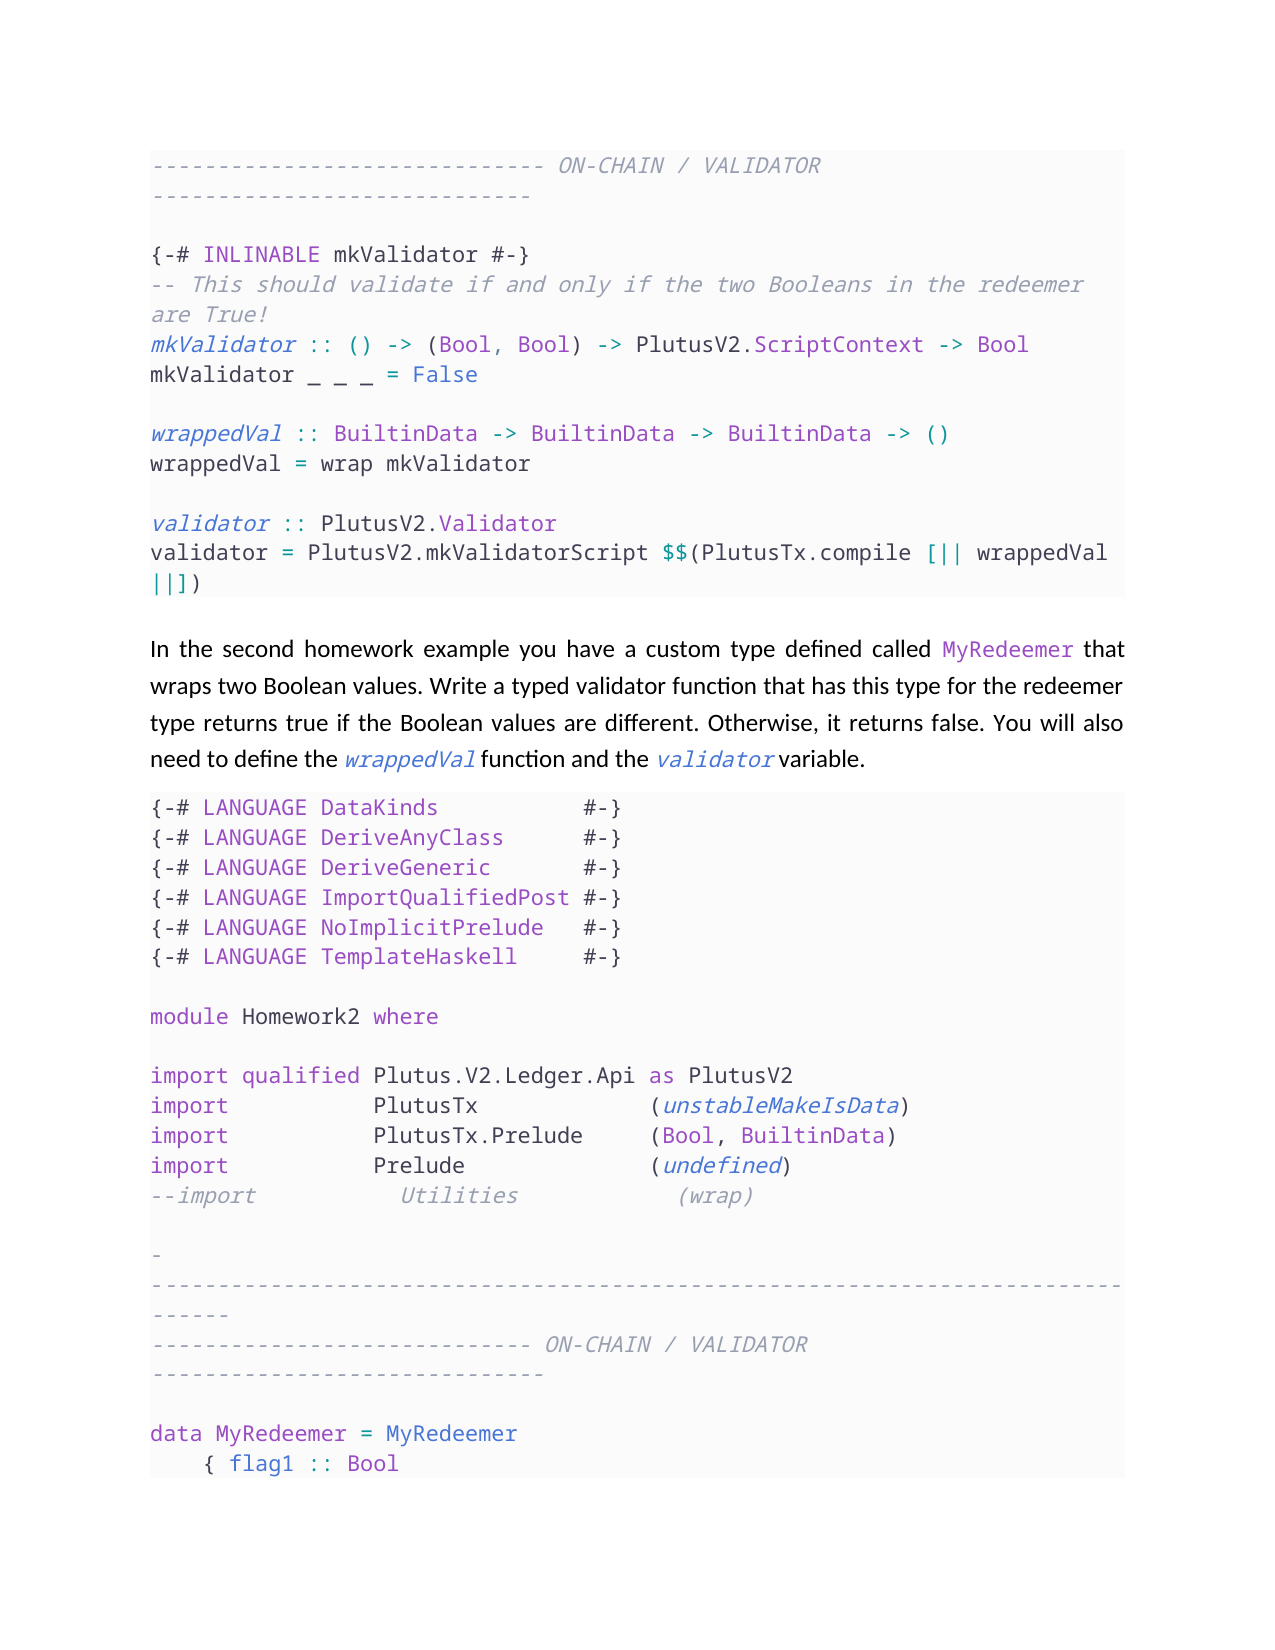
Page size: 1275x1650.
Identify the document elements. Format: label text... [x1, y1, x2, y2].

text -- This should validate if and only if the two Booleans in the redeemer are True! [150, 269, 1125, 329]
text import PlutusTx (unstableMakeIsData) [150, 1090, 1125, 1120]
text import PlutusTx.Prelude (Bool, BuiltinData) [150, 1120, 1125, 1150]
text {-# LANGUAGE DataKinds #-} [150, 792, 1125, 822]
text mkValidator _ _ _ = False [150, 358, 1125, 388]
text ------------------------------ ON-CHAIN / VALIDATOR ----------------------------- [150, 150, 1125, 209]
text {-# LANGUAGE ImportQualifiedPost #-} [150, 882, 1125, 912]
text {-# INLINABLE mkValidator #-} [150, 239, 1125, 269]
text In the second homework example you have a custom type defined called MyRedeemer that wraps two Boolean values. Write a typed validator function that has this type for the redeemer type returns true if the Boolean values are different. Otherwise, it returns false. You will also need to define the wrappedVal function and the validator variable. [150, 633, 1125, 774]
text { flag1 :: Bool [150, 1448, 1125, 1478]
text ----------------------------- ON-CHAIN / VALIDATOR ------------------------------ [150, 1329, 1125, 1388]
text validator :: PlutusV2.Validator [150, 507, 1125, 537]
text --------------------------------------------------------------------------------- [150, 1239, 1125, 1329]
text wrappedVal = wrap mkValidator [150, 448, 1125, 478]
text data MyRedeemer = MyRedeemer [150, 1418, 1125, 1448]
text import qualified Plutus.V2.Ledger.Api as PlutusV2 [150, 1061, 1125, 1090]
text {-# LANGUAGE NoImplicitPrelude #-} [150, 912, 1125, 941]
text wrappedVal :: BuiltinData -> BuiltinData -> BuiltinData -> () [150, 418, 1125, 448]
text {-# LANGUAGE DeriveGeneric #-} [150, 852, 1125, 882]
text module Homework2 where [150, 1001, 1125, 1031]
text {-# LANGUAGE DeriveAnyClass #-} [150, 822, 1125, 852]
text mkValidator :: () -> (Bool, Bool) -> PlutusV2.ScriptContext -> Bool [150, 329, 1125, 358]
text validator = PlutusV2.mkValidatorScript $$(PlutusTx.compile [|| wrappedVal ||]) [150, 537, 1125, 597]
text import Prelude (undefined) [150, 1150, 1125, 1180]
text {-# LANGUAGE TemplateHaskell #-} [150, 941, 1125, 971]
text --import Utilities (wrap) [150, 1180, 1125, 1209]
